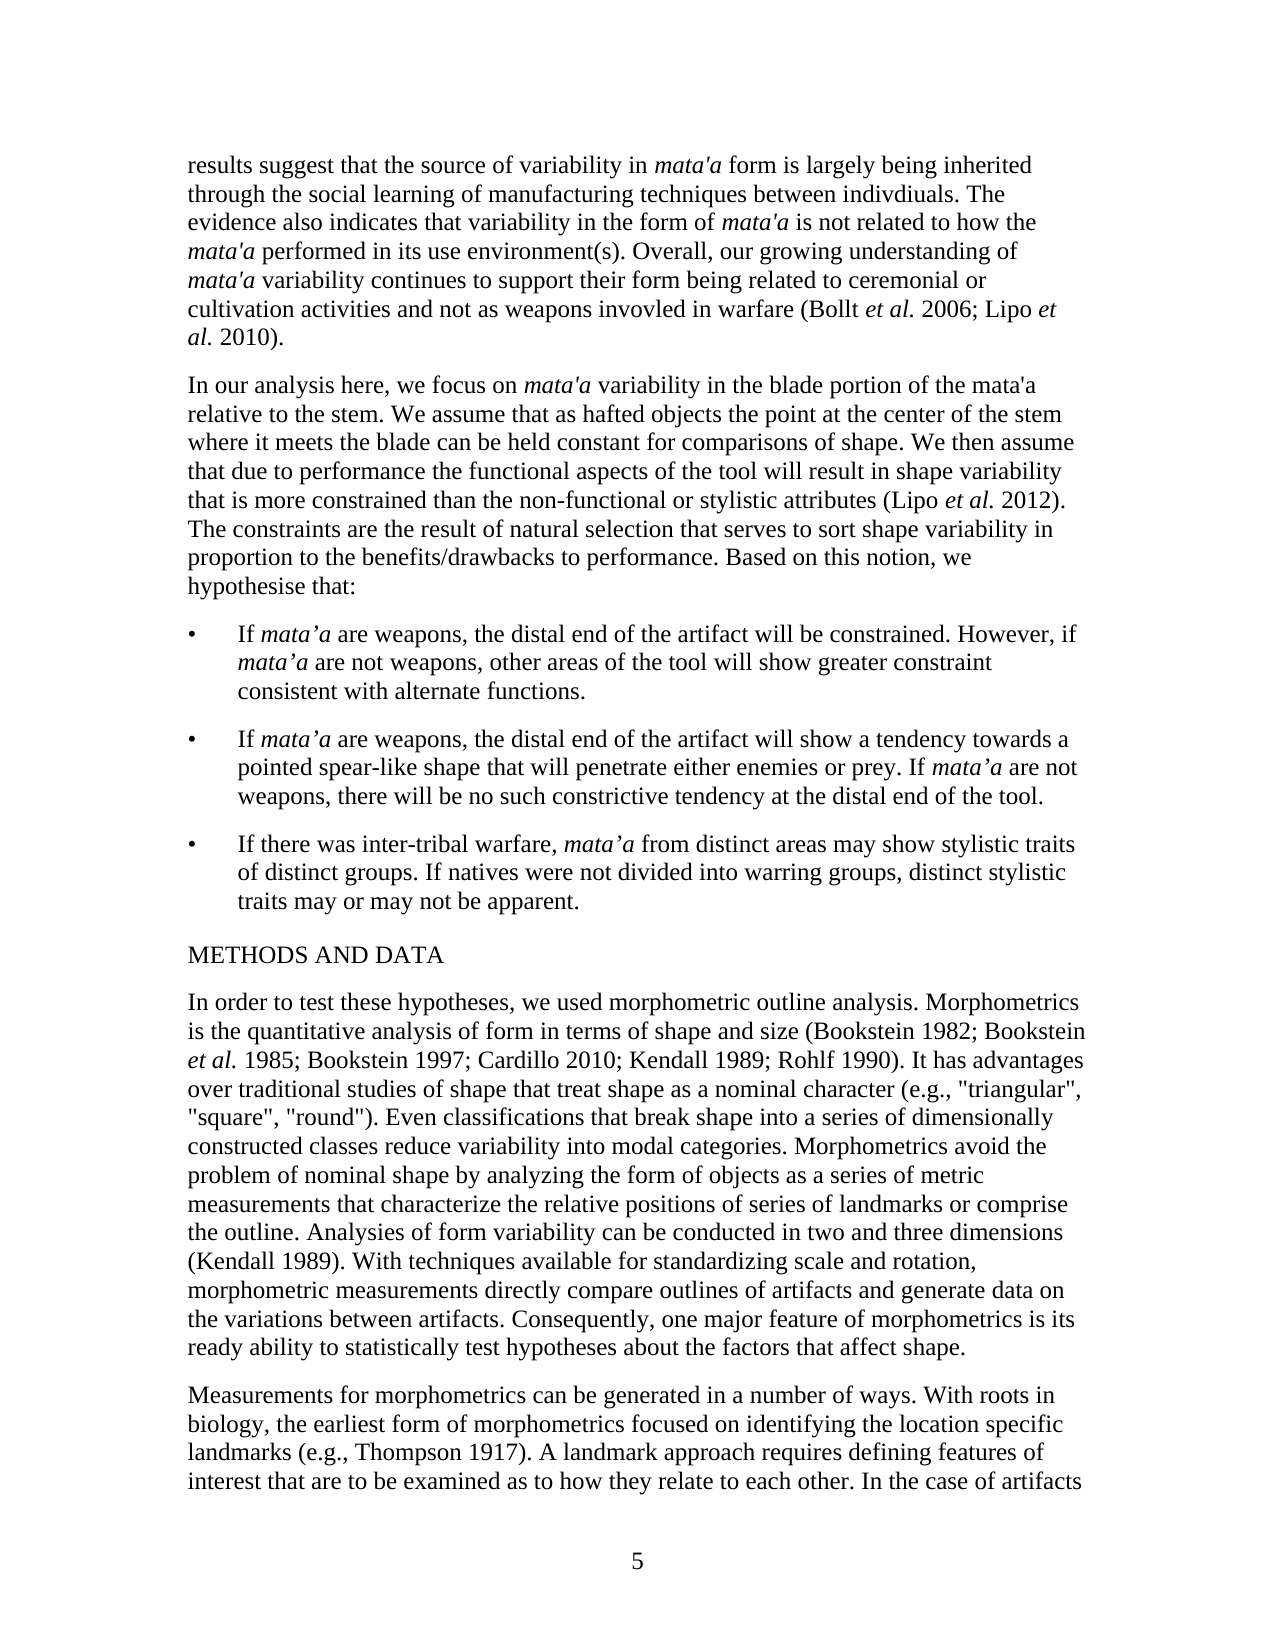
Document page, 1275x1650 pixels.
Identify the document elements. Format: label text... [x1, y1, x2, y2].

text In order to test these hypotheses, we used morphometric outline analysis. Morphometrics is the quantitative analysis of form in terms of shape and size (Bookstein 1982; Bookstein et al. 1985; Bookstein 1997; Cardillo 2010; Kendall 1989; Rohlf 1990). It has advantages over traditional studies of shape that treat shape as a nominal character (e.g., "triangular", "square", "round"). Even classifications that break shape into a series of dimensionally constructed classes reduce variability into modal categories. Morphometrics avoid the problem of nominal shape by analyzing the form of objects as a series of metric measurements that characterize the relative positions of series of landmarks or comprise the outline. Analysies of form variability can be conducted in two and three dimensions (Kendall 1989). With techniques available for standardizing scale and rotation, morphometric measurements directly compare outlines of artifacts and generate data on the variations between artifacts. Consequently, one major feature of morphometrics is its ready ability to statistically test hypotheses about the factors that affect shape. [187, 987, 1087, 1361]
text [187, 150, 1087, 351]
list If there was inter-tribal warfare, mata’a from distinct areas may show stylistic traits of distinct groups. If natives were not divided into warring groups, distinct stylistic traits may or may not be apparent. [187, 829, 1087, 915]
list If mata’a are weapons, the distal end of the artifact will be constrained. However, if mata’a are not weapons, other areas of the tool will show greater constraint consistent with alternate functions. [187, 619, 1087, 705]
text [187, 1380, 1087, 1495]
text In our analysis here, we focus on mata'a variability in the blade portion of the mata'a relative to the stem. We assume that as hafted objects the point at the center of the stem where it meets the blade can be held constant for comparisons of shape. We then assume that due to performance the functional aspects of the tool will result in shape variability that is more constrained than the non-functional or stylistic attributes (Lipo et al. 2012). The constraints are the result of natural selection that serves to sort shape variability in proportion to the benefits/drawbacks to performance. Based on this notion, we hypothesise that: [187, 370, 1087, 600]
subtitle Methods and Data [187, 940, 1087, 969]
list If mata’a are weapons, the distal end of the artifact will show a tendency towards a pointed spear-like shape that will penetrate either enemies or prey. If mata’a are not weapons, there will be no such constrictive tendency at the distal end of the tool. [187, 724, 1087, 810]
